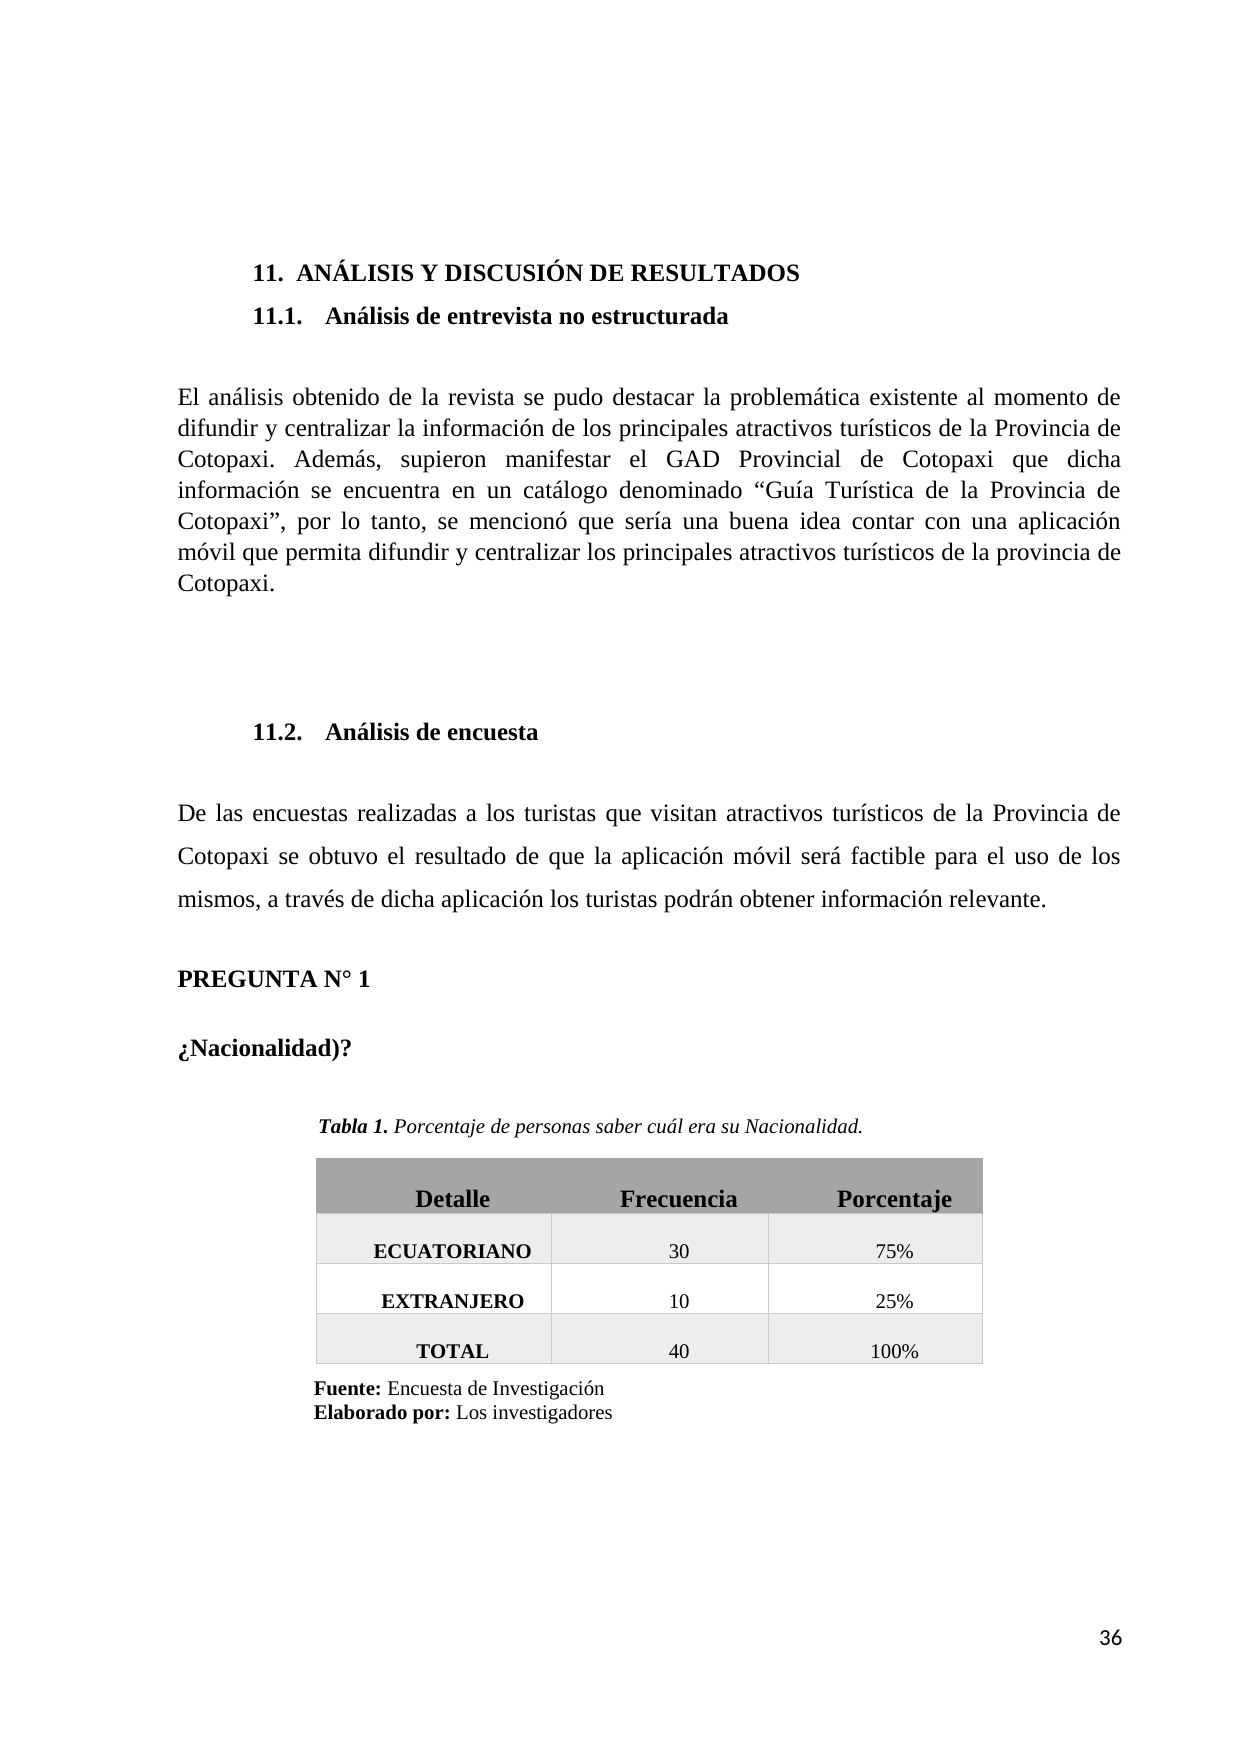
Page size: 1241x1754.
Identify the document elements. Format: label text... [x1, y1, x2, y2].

table_header Detalle [317, 1159, 551, 1213]
table_cell 75% [769, 1214, 982, 1263]
text Fuente: Encuesta de Investigación [251, 1376, 1122, 1400]
list Análisis de entrevista no estructurada [252, 301, 1122, 330]
subtitle PREGUNTA N° 1 [177, 964, 1122, 993]
table_cell EXTRANJERO [317, 1264, 551, 1313]
table_cell 40 [552, 1314, 768, 1363]
table_header Frecuencia [552, 1159, 768, 1213]
table_cell 10 [552, 1264, 768, 1313]
table_cell 100% [769, 1314, 982, 1363]
text Elaborado por: Los investigadores [251, 1400, 1122, 1424]
table_cell TOTAL [317, 1314, 551, 1363]
table_cell 25% [769, 1264, 982, 1313]
text Tabla 1. Porcentaje de personas saber cuál era su Nacionalidad. [177, 1114, 1122, 1138]
list Análisis de encuesta [252, 717, 1122, 746]
list ANÁLISIS Y DISCUSIÓN DE RESULTADOS [252, 258, 1122, 287]
text ¿Nacionalidad)? [177, 1033, 1122, 1062]
table_cell 30 [552, 1214, 768, 1263]
table_header Porcentaje [769, 1159, 982, 1213]
table_cell ECUATORIANO [317, 1214, 551, 1263]
text De las encuestas realizadas a los turistas que visitan atractivos turísticos de la Provincia de Cotopaxi se obtuvo el resultado de que la aplicación móvil será factible para el uso de los mismos, a través de dicha aplicación los turistas podrán obtener información relevante. [177, 798, 1122, 913]
text El análisis obtenido de la revista se pudo destacar la problemática existente al momento de difundir y centralizar la información de los principales atractivos turísticos de la Provincia de Cotopaxi. Además, supieron manifestar el GAD Provincial de Cotopaxi que dicha información se encuentra en un catálogo denominado “Guía Turística de la Provincia de Cotopaxi”, por lo tanto, se mencionó que sería una buena idea contar con una aplicación móvil que permita difundir y centralizar los principales atractivos turísticos de la provincia de Cotopaxi. [177, 382, 1122, 597]
